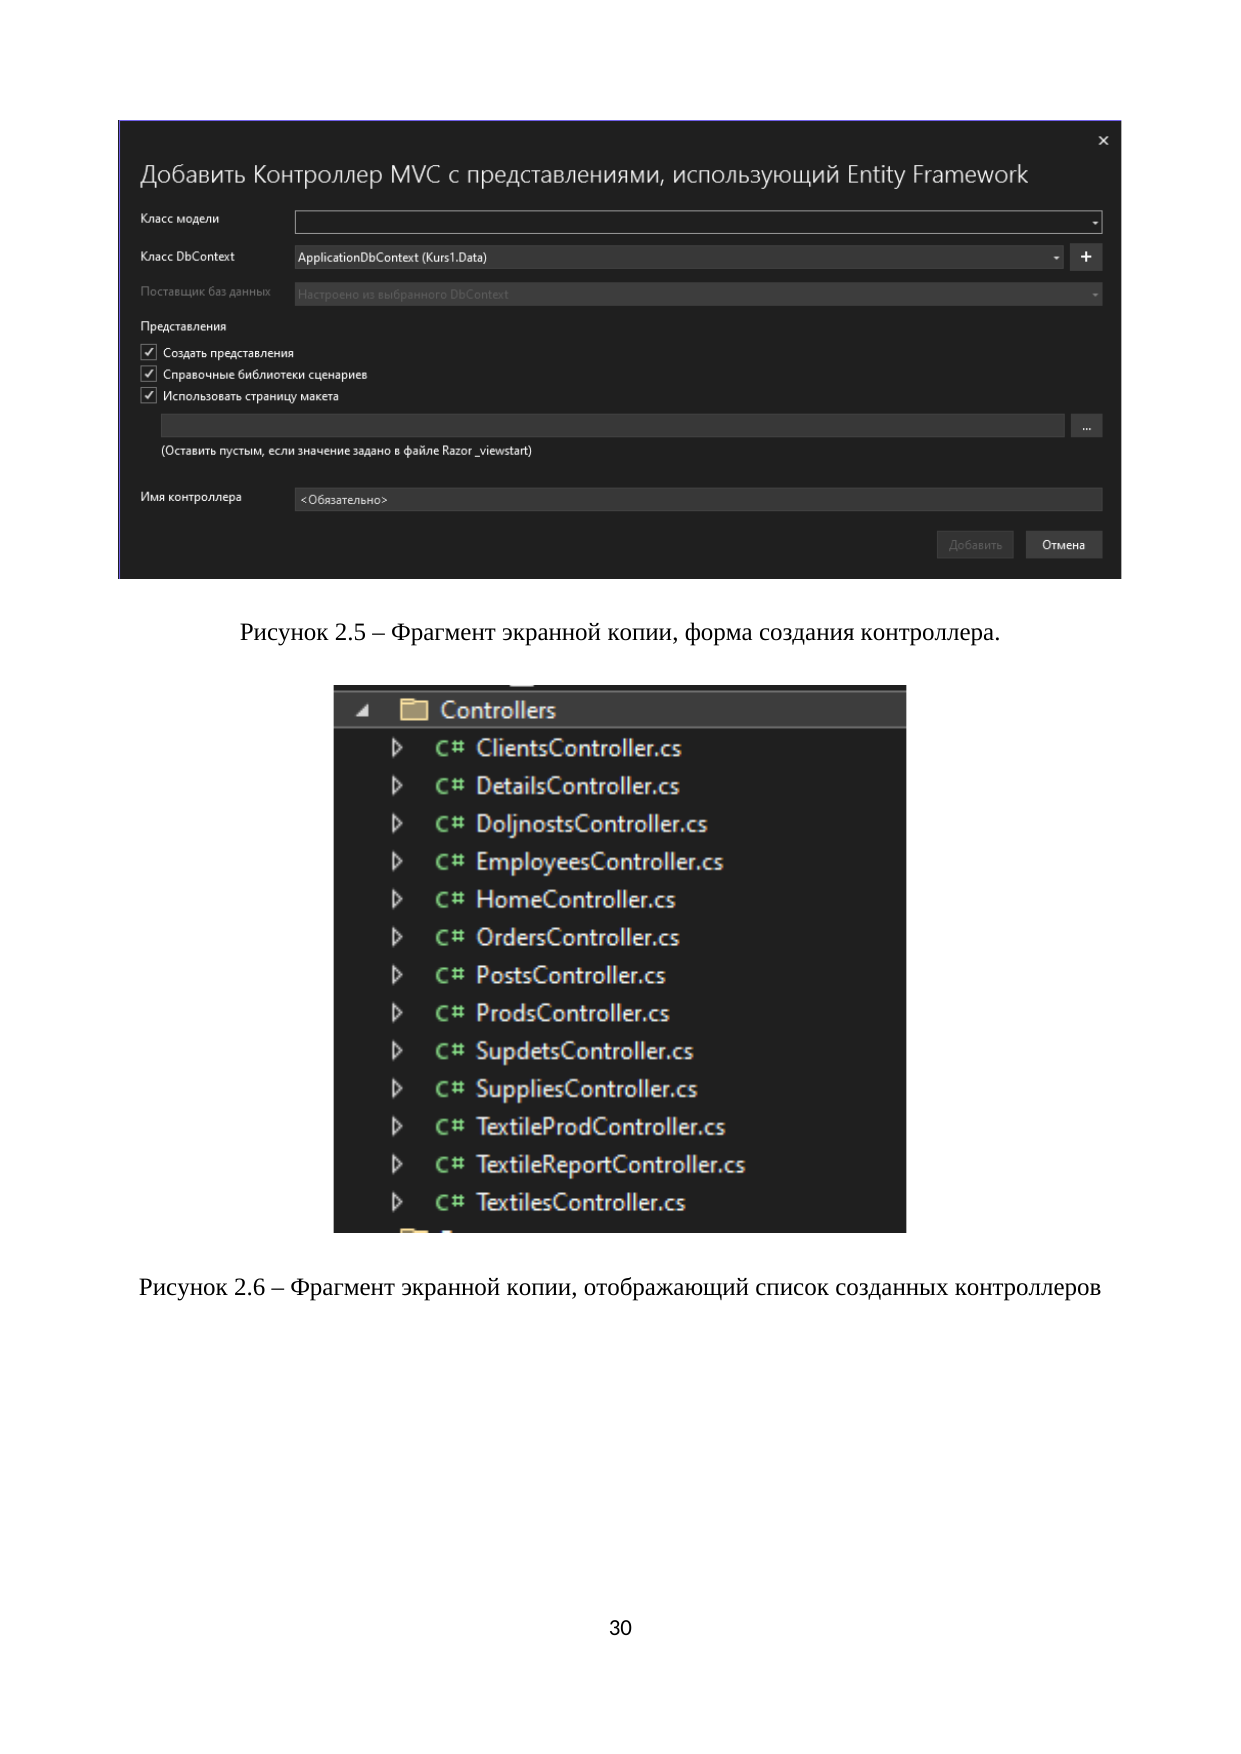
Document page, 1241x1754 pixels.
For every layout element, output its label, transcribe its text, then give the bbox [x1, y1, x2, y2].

picture [333, 685, 907, 1233]
text Рисунок 2.5 – Фрагмент экранной копии, форма создания контроллера. [118, 617, 1122, 646]
picture [118, 120, 1122, 579]
text Рисунок 2.6 – Фрагмент экранной копии, отображающий список созданных контроллеров [118, 1272, 1122, 1301]
